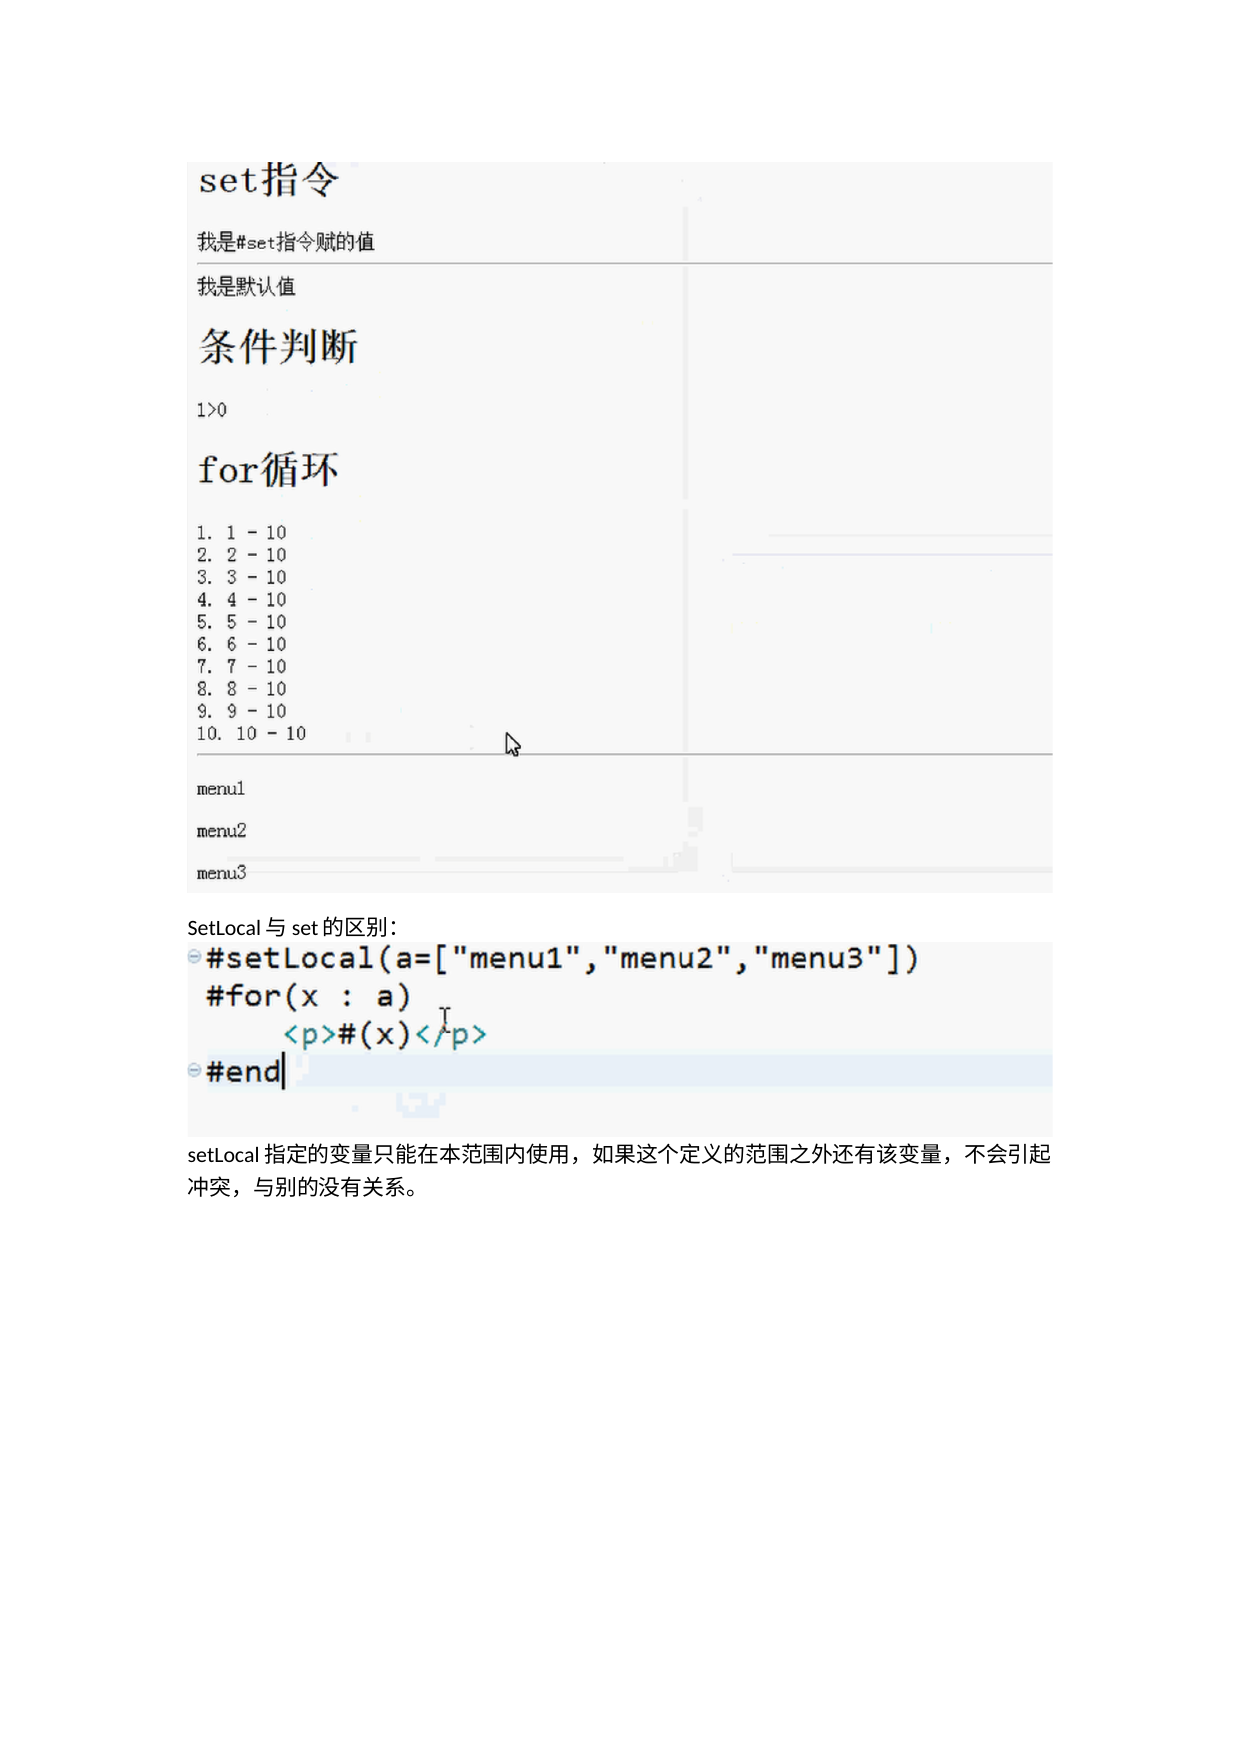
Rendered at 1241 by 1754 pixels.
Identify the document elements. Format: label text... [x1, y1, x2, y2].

text SetLocal与set的区别： [187, 909, 1053, 942]
text setLocal指定的变量只能在本范围内使用，如果这个定义的范围之外还有该变量，不会引起冲突，与别的没有关系。 [187, 1137, 1053, 1202]
picture [187, 162, 1053, 893]
picture [187, 942, 1053, 1137]
